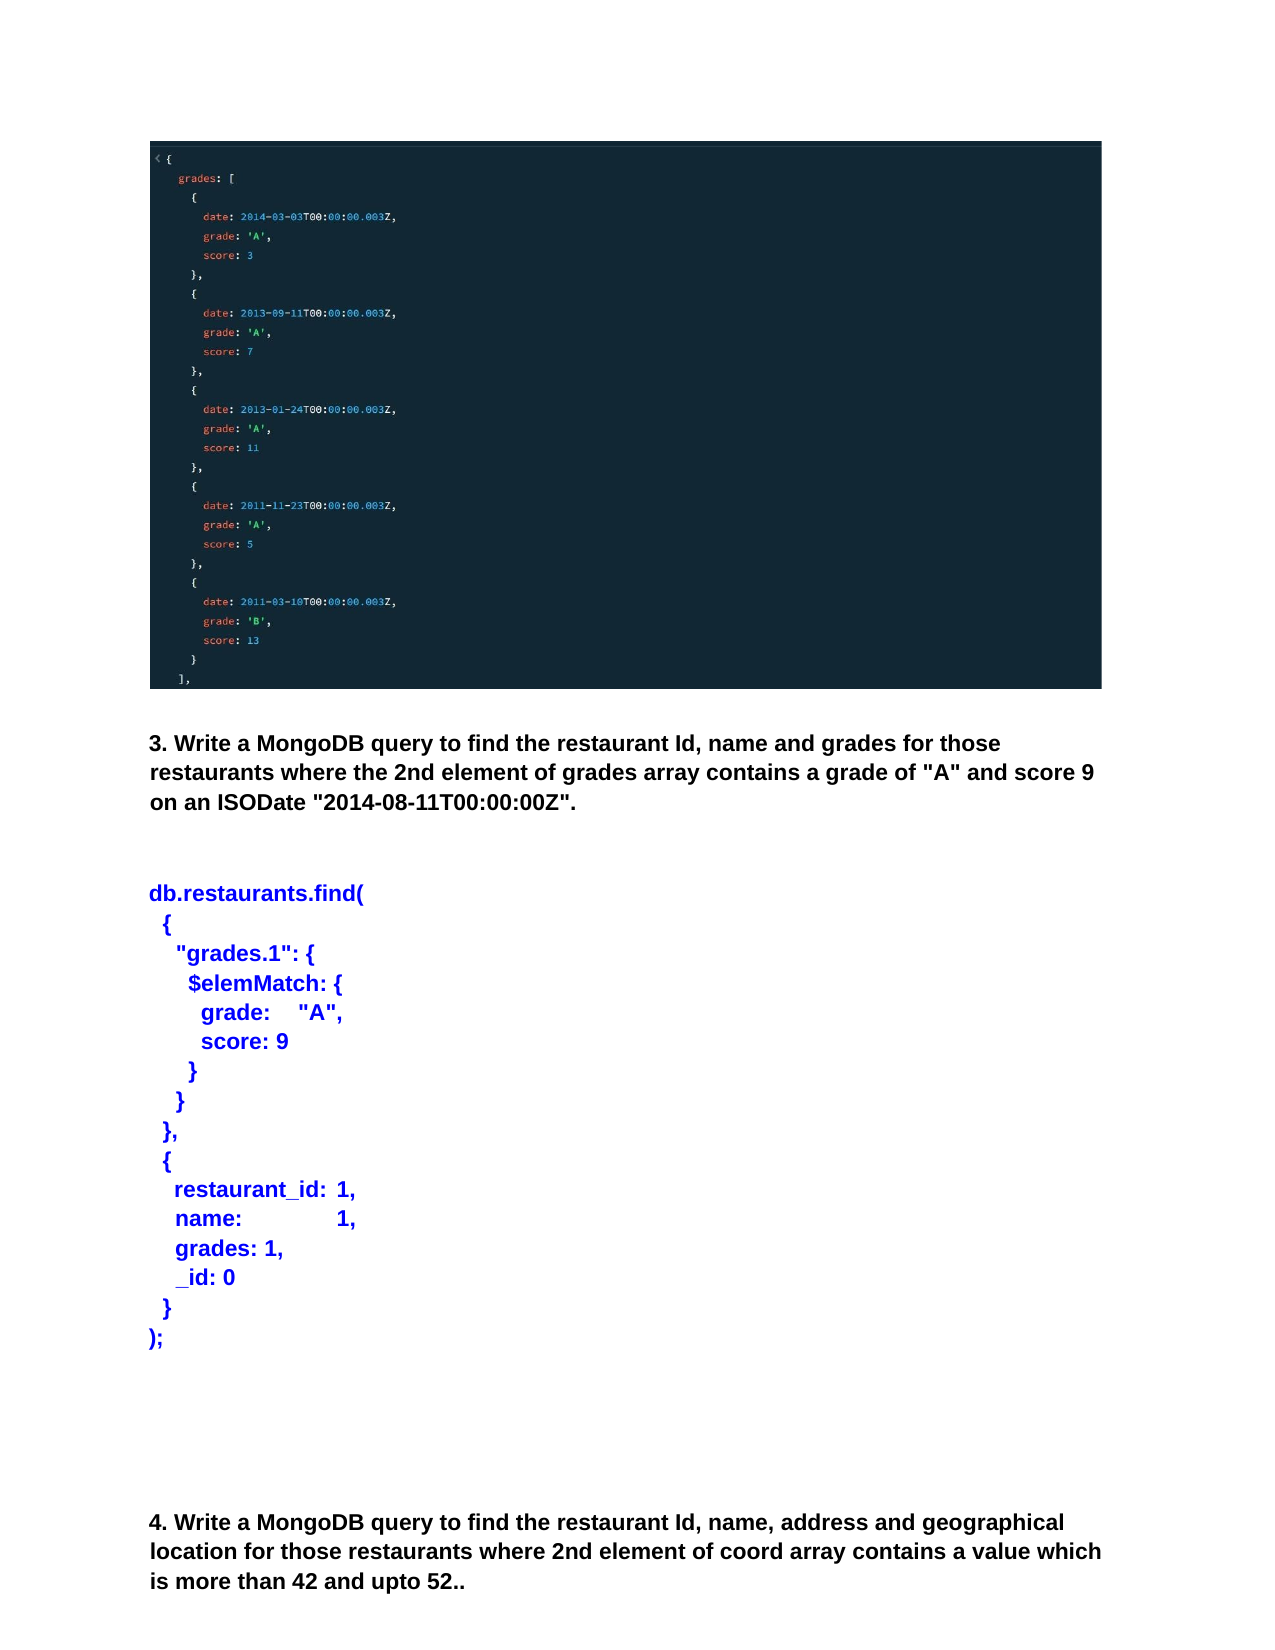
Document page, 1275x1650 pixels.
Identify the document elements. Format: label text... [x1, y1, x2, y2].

text restaurant_id: 1, name: 1, grades: 1, [174, 1176, 356, 1261]
text } [176, 1087, 1135, 1113]
text 3. Write a MongoDB query to find the restaurant Id, name and grades for those restaurants where the 2nd element of grades array contains a grade of "A" and score 9 on an ISODate "2014-08-11T00:00:00Z". [148, 729, 1125, 815]
picture [150, 141, 1102, 689]
text }, [162, 1117, 1135, 1143]
text { [162, 1147, 1135, 1173]
text $elemMatch: { grade: "A", score: 9 [188, 969, 342, 1054]
text ); [148, 1324, 1135, 1350]
text 4. Write a MongoDB query to find the restaurant Id, name, address and geographical location for those restaurants where 2nd element of coord array contains a value which is more than 42 and upto 52.. [148, 1509, 1125, 1594]
text _id: 0 [176, 1264, 1135, 1291]
text db.restaurants.find( [148, 880, 1135, 907]
text } [188, 1057, 1135, 1084]
text "grades.1": { [176, 940, 1135, 966]
text { [162, 910, 1135, 936]
text } [162, 1294, 1135, 1320]
